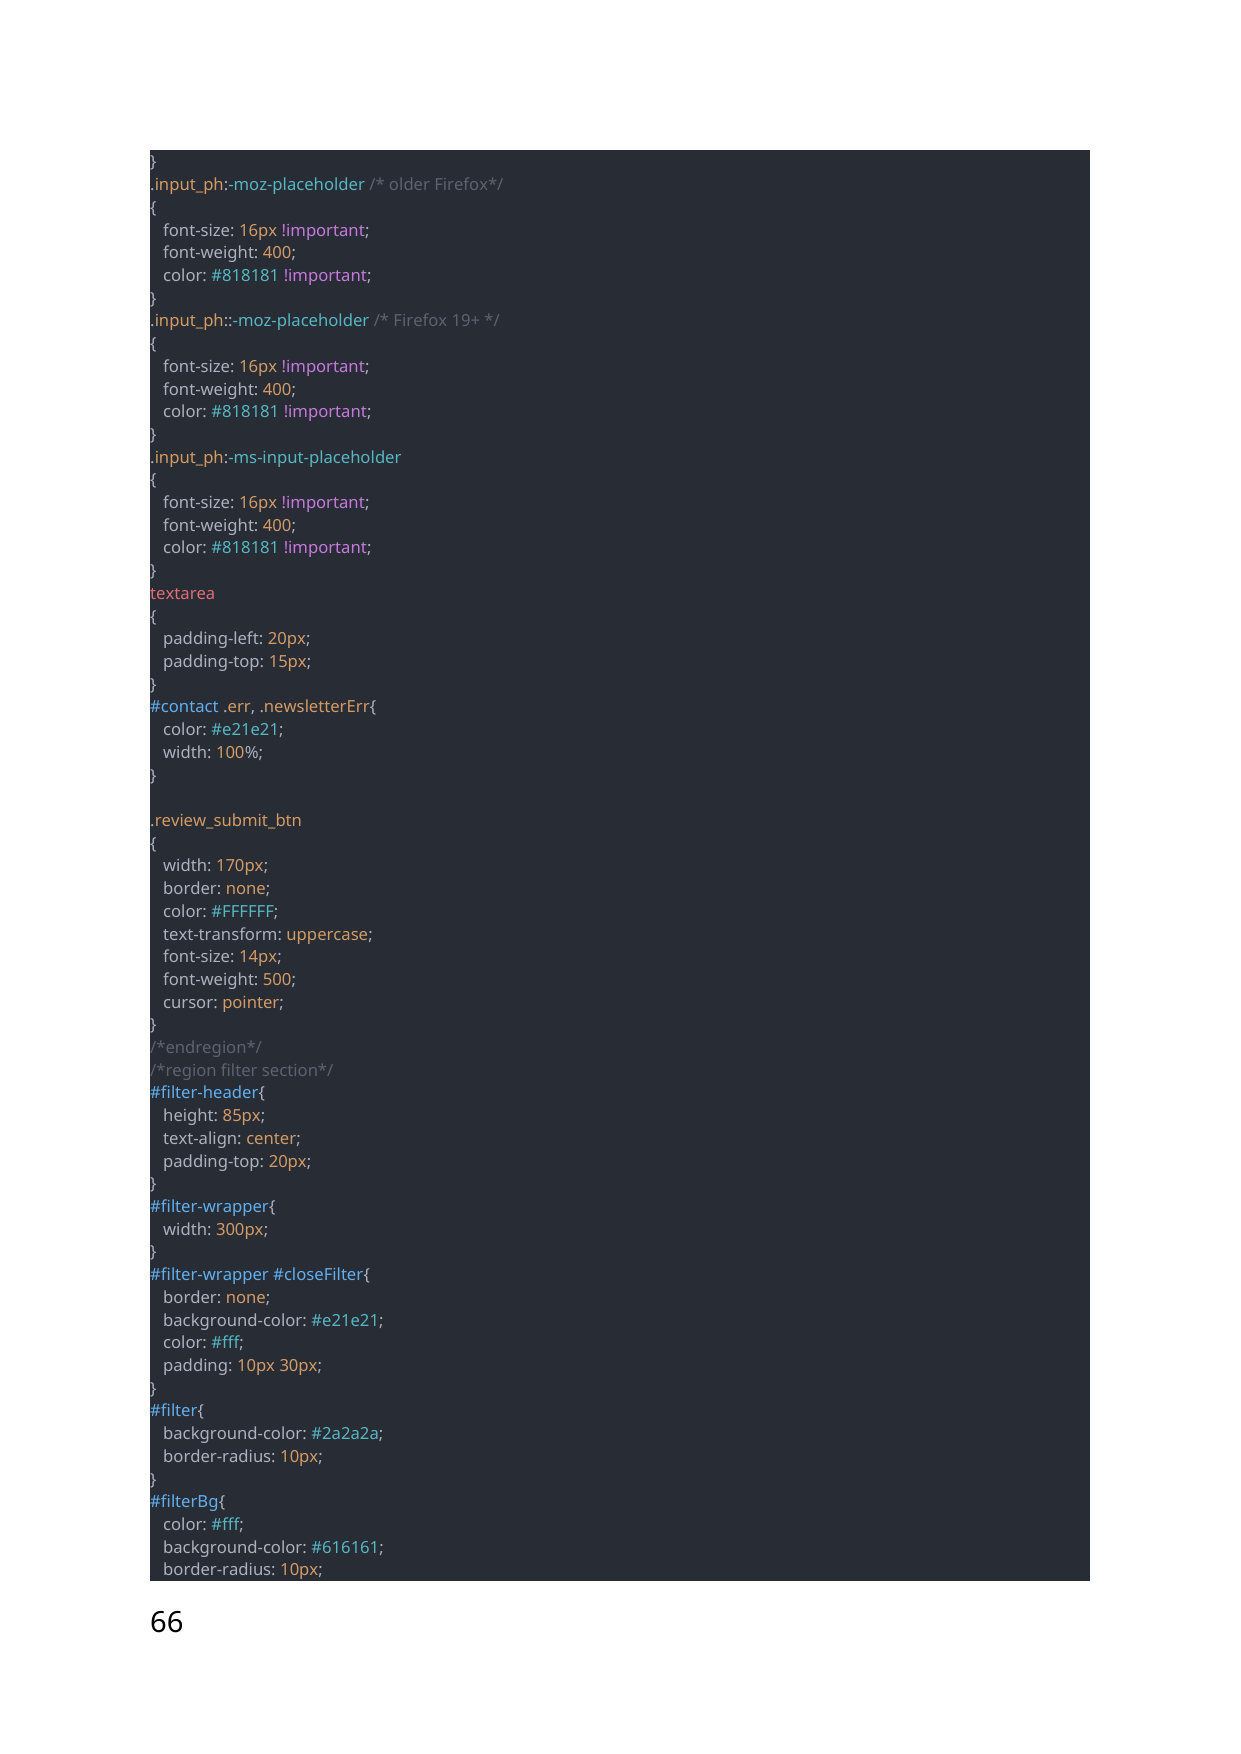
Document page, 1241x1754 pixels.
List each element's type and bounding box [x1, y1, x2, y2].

text [150, 150, 1090, 1581]
